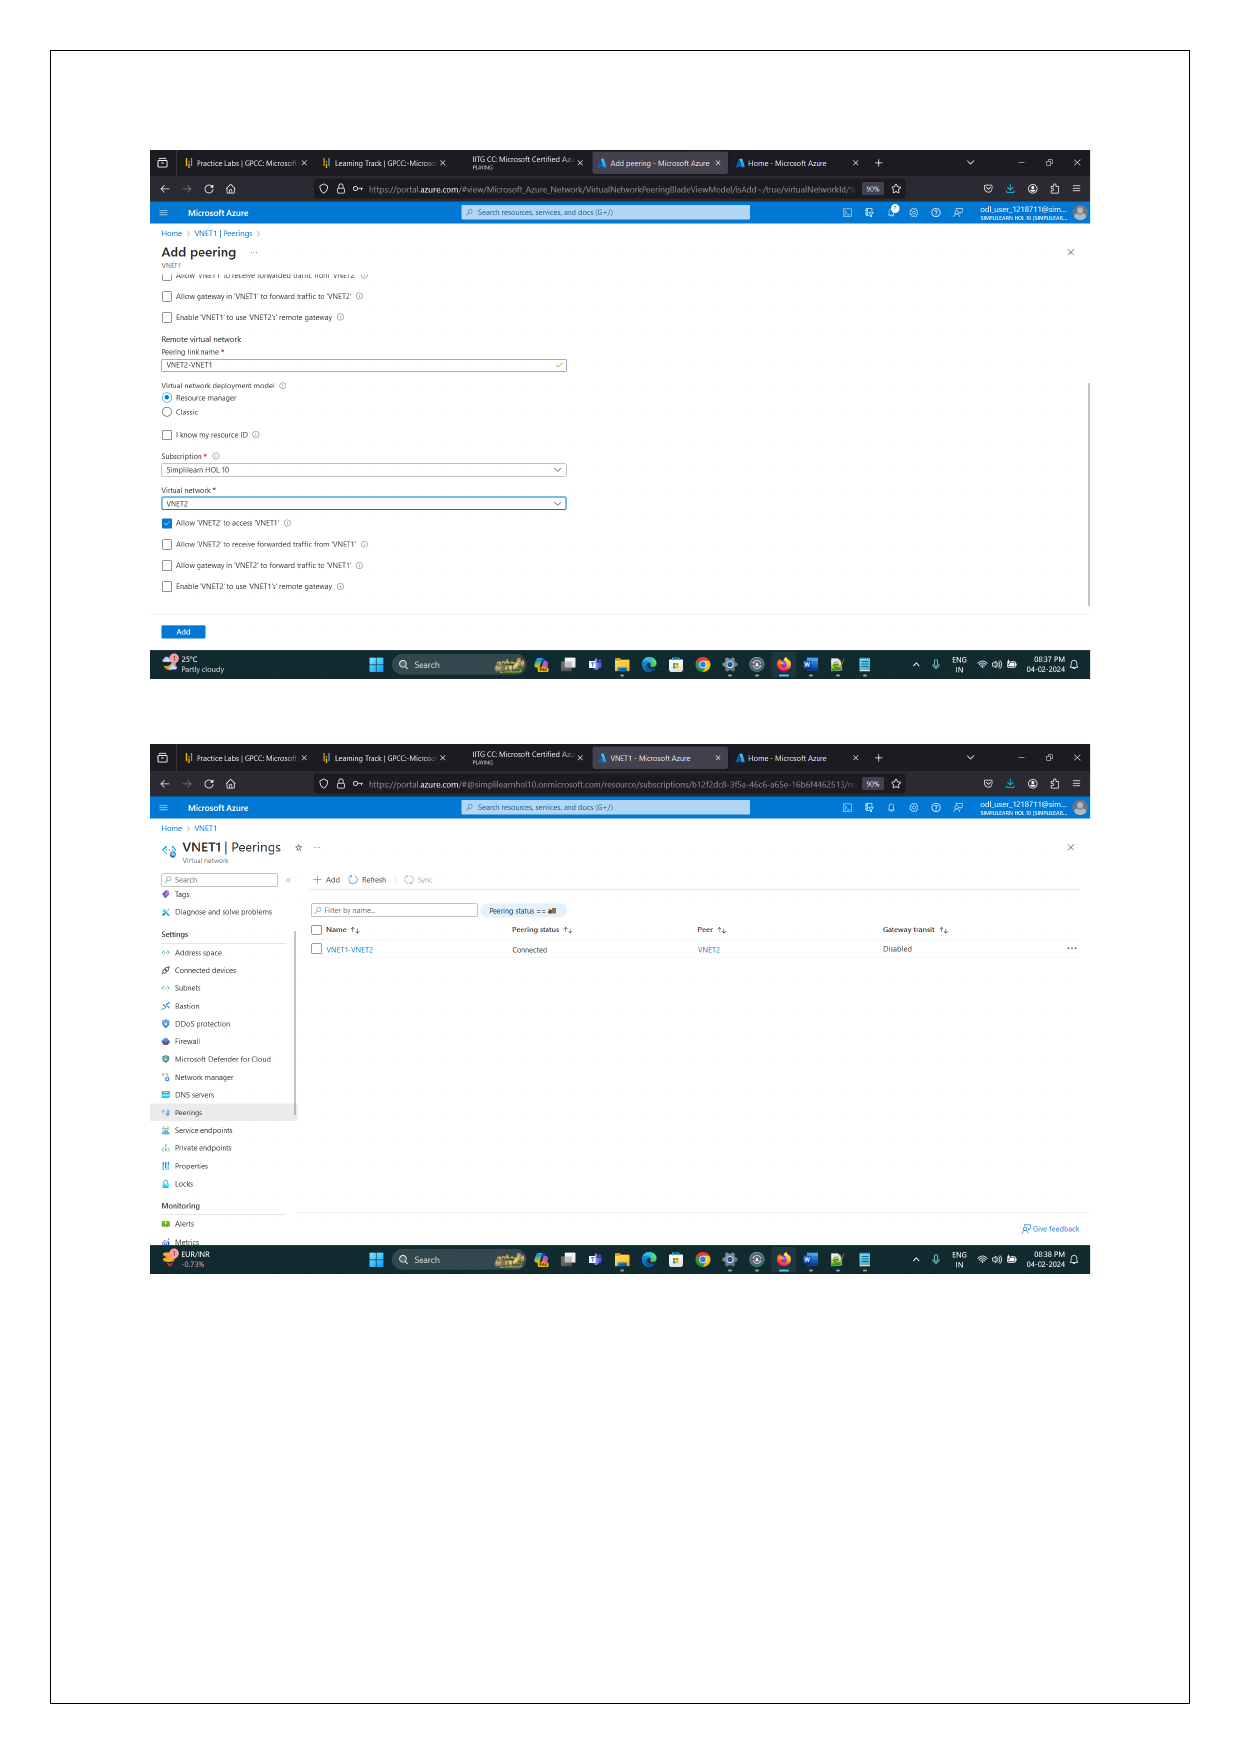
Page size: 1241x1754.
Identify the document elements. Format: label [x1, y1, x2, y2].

picture [150, 150, 1091, 679]
picture [150, 744, 1091, 1274]
